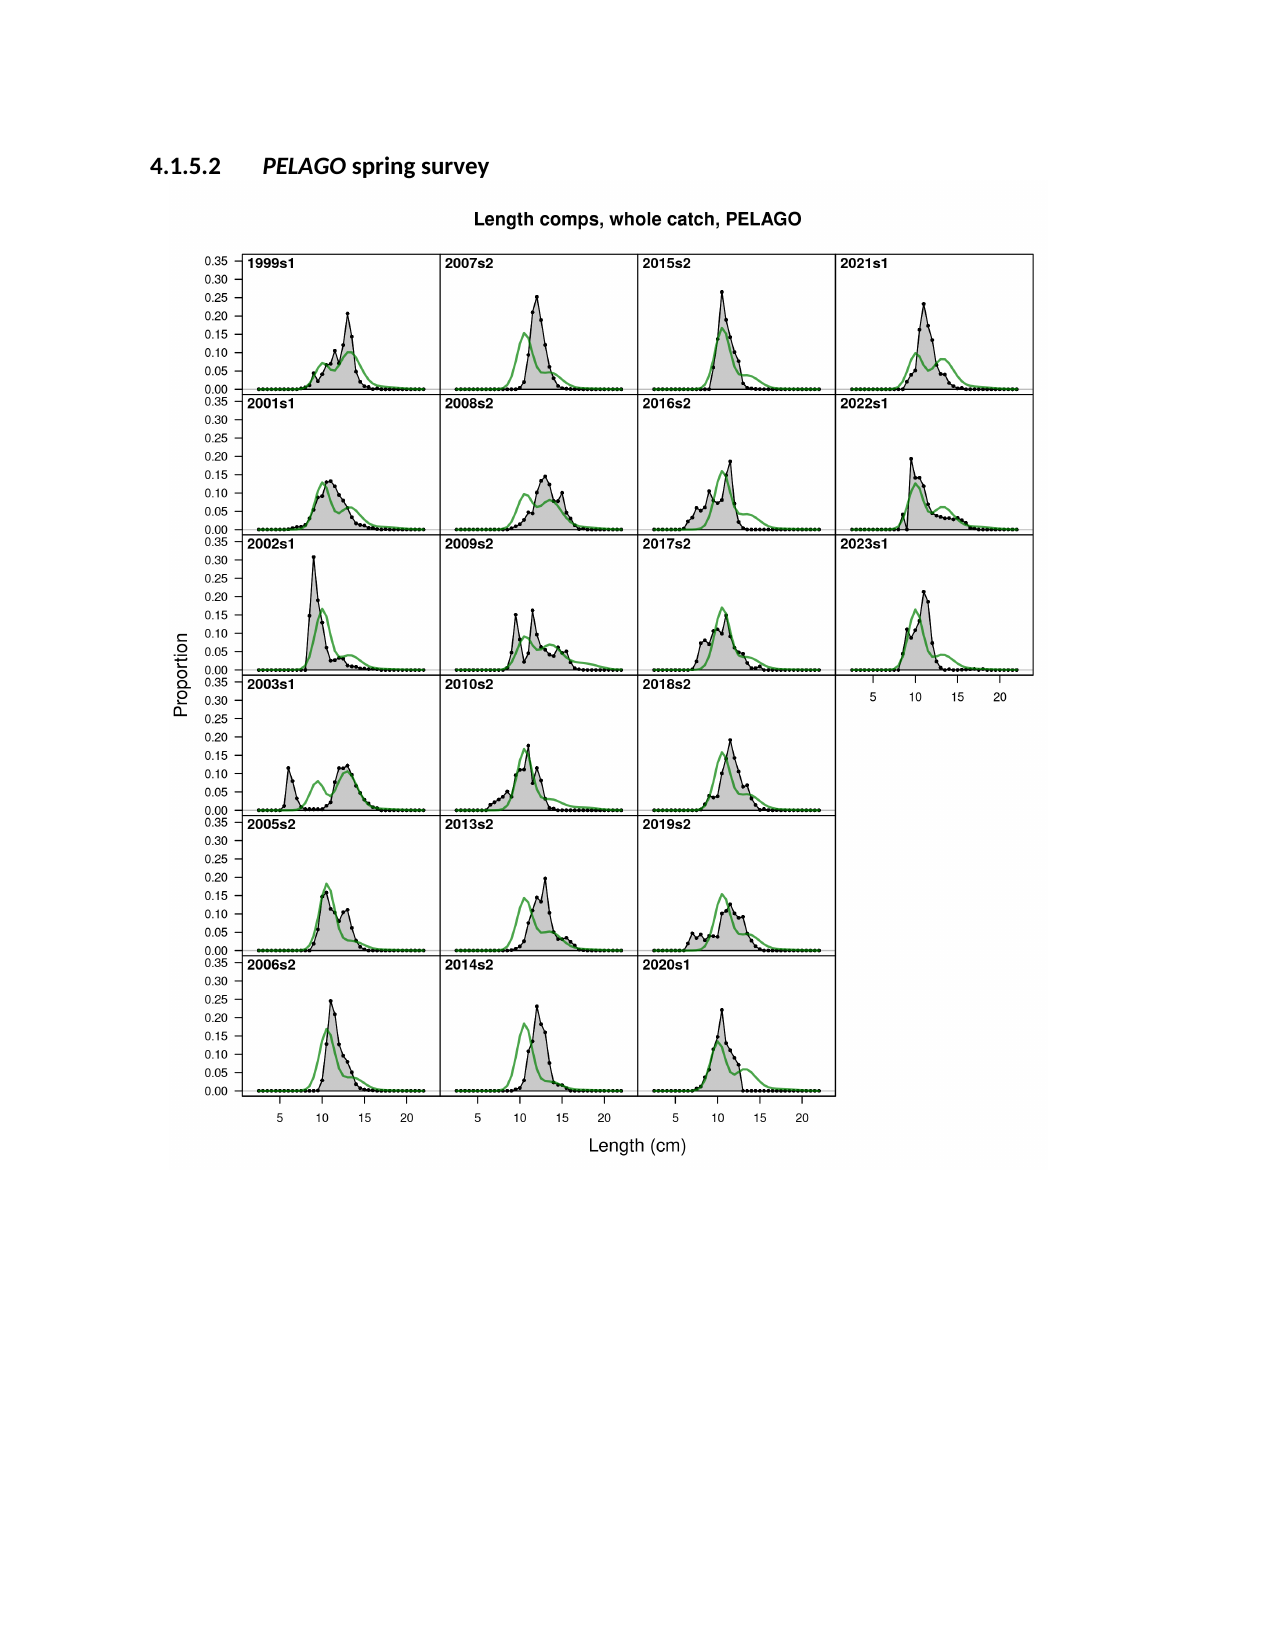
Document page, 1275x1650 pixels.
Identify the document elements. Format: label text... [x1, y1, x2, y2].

picture [168, 180, 1048, 1170]
subtitle PELAGO spring survey [150, 150, 1125, 181]
